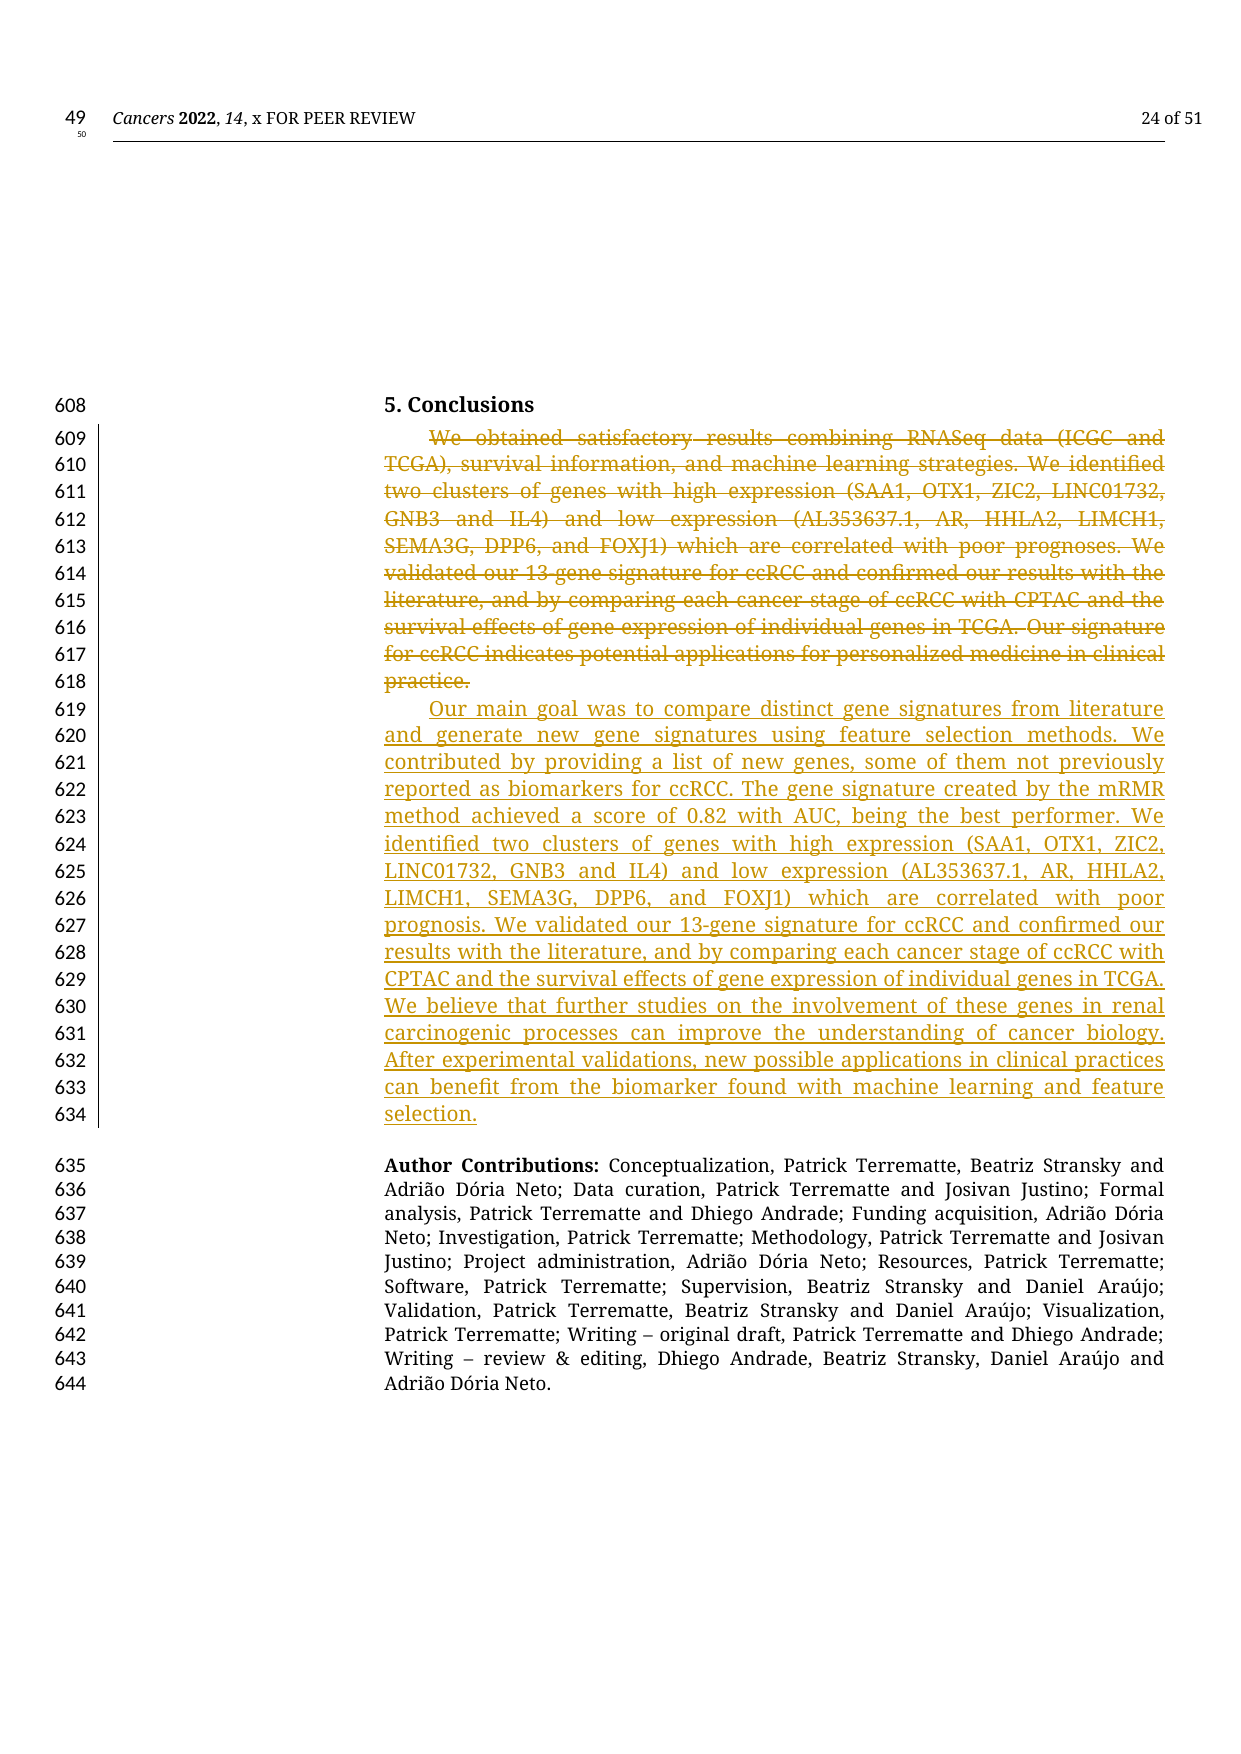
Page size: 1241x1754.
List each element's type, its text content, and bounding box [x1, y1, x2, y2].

subtitle 5. Conclusions [384, 391, 1165, 418]
text Author Contributions: Conceptualization, Patrick Terrematte, Beatriz Stransky and Adrião Dória Neto; Data curation, Patrick Terrematte and Josivan Justino; Formal analysis, Patrick Terrematte and Dhiego Andrade; Funding acquisition, Adrião Dória Neto; Investigation, Patrick Terrematte; Methodology, Patrick Terrematte and Josivan Justino; Project administration, Adrião Dória Neto; Resources, Patrick Terrematte; Software, Patrick Terrematte; Supervision, Beatriz Stransky and Daniel Araújo; Validation, Patrick Terrematte, Beatriz Stransky and Daniel Araújo; Visualization, Patrick Terrematte; Writing – original draft, Patrick Terrematte and Dhiego Andrade; Writing – review & editing, Dhiego Andrade, Beatriz Stransky, Daniel Araújo and Adrião Dória Neto. [384, 1153, 1165, 1396]
